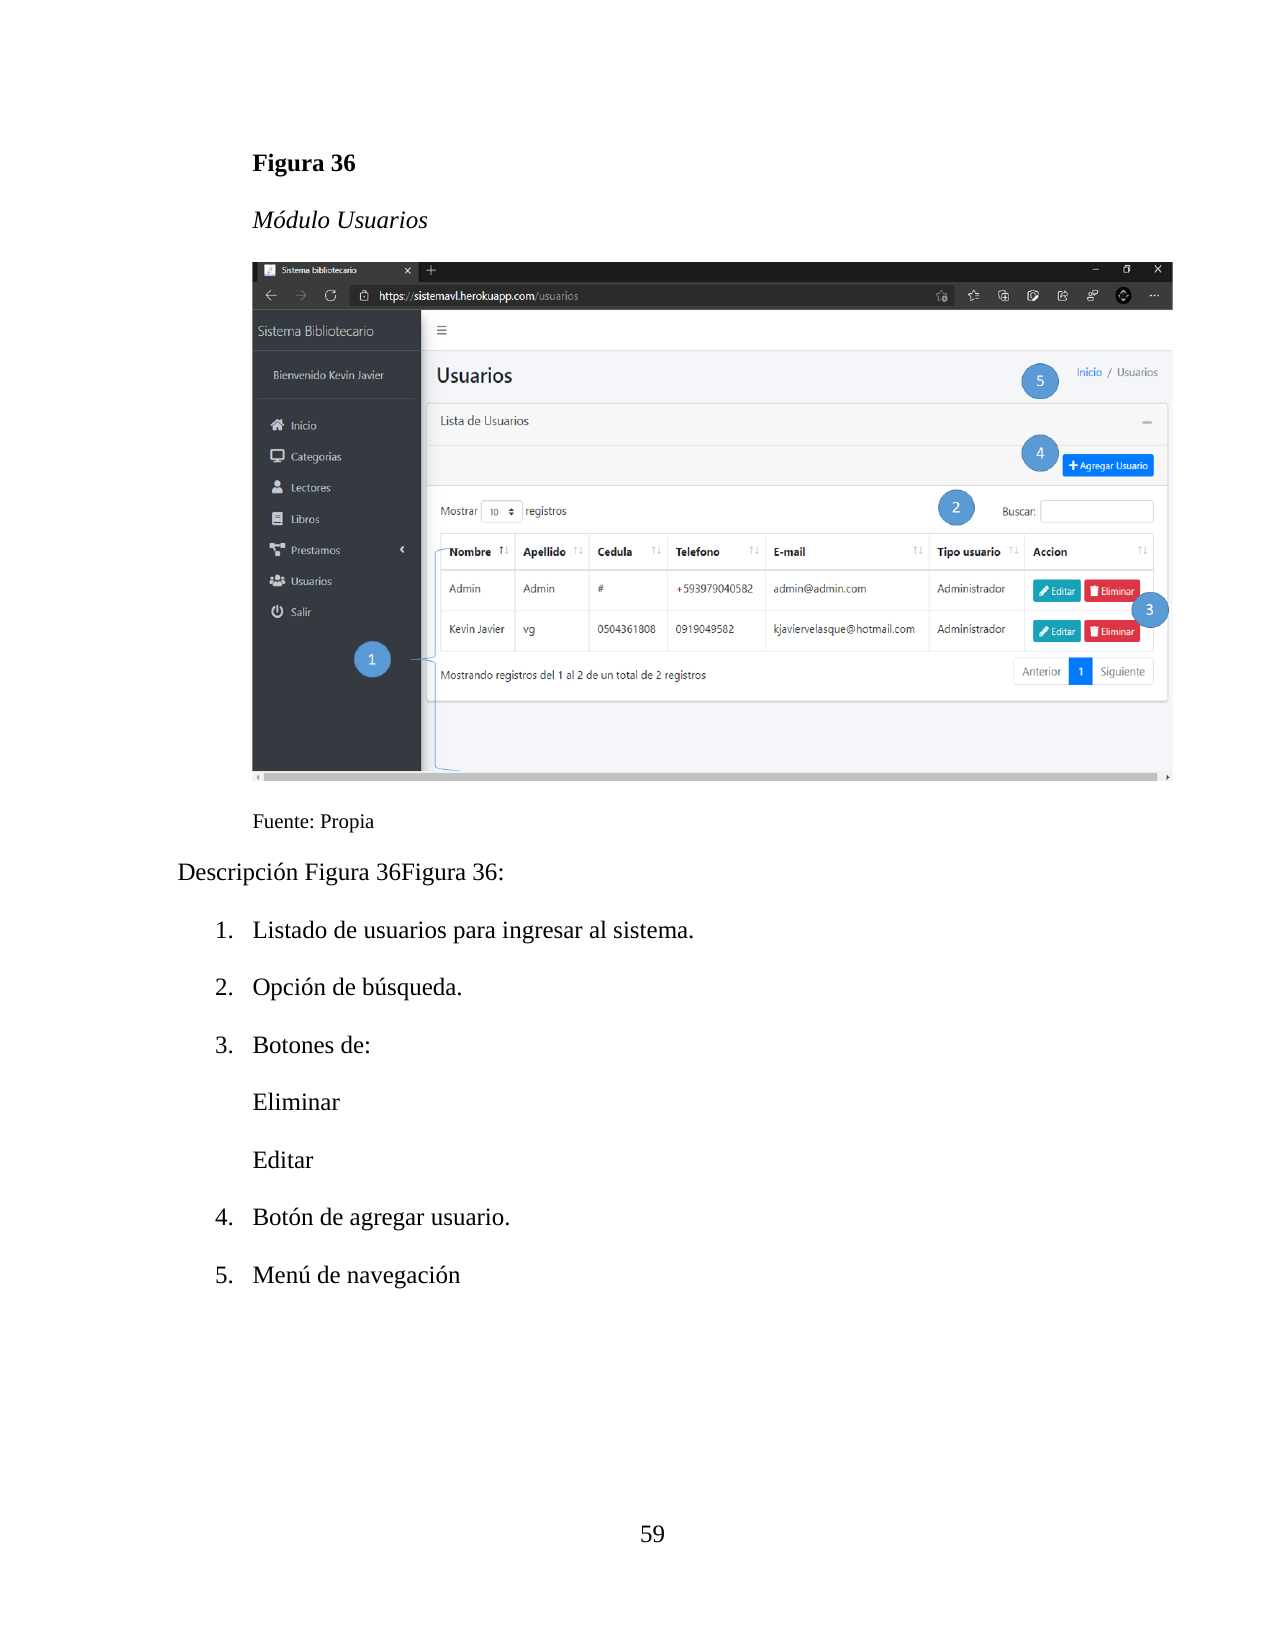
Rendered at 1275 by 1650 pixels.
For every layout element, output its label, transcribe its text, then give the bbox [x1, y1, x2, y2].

picture [252, 262, 1173, 781]
list Opción de búsqueda. [215, 972, 1098, 1001]
list Listado de usuarios para ingresar al sistema. [215, 915, 1098, 943]
text Editar [252, 1145, 1098, 1173]
text Descripción Figura 36: [177, 857, 1098, 886]
text Figura 36 Módulo Usuarios [252, 148, 1098, 234]
list Botón de agregar usuario. [215, 1202, 1098, 1231]
list Menú de navegación [215, 1260, 1098, 1288]
text Fuente: Propia [252, 809, 1098, 833]
text Eliminar [252, 1087, 1098, 1116]
list Botones de: [215, 1030, 1098, 1058]
